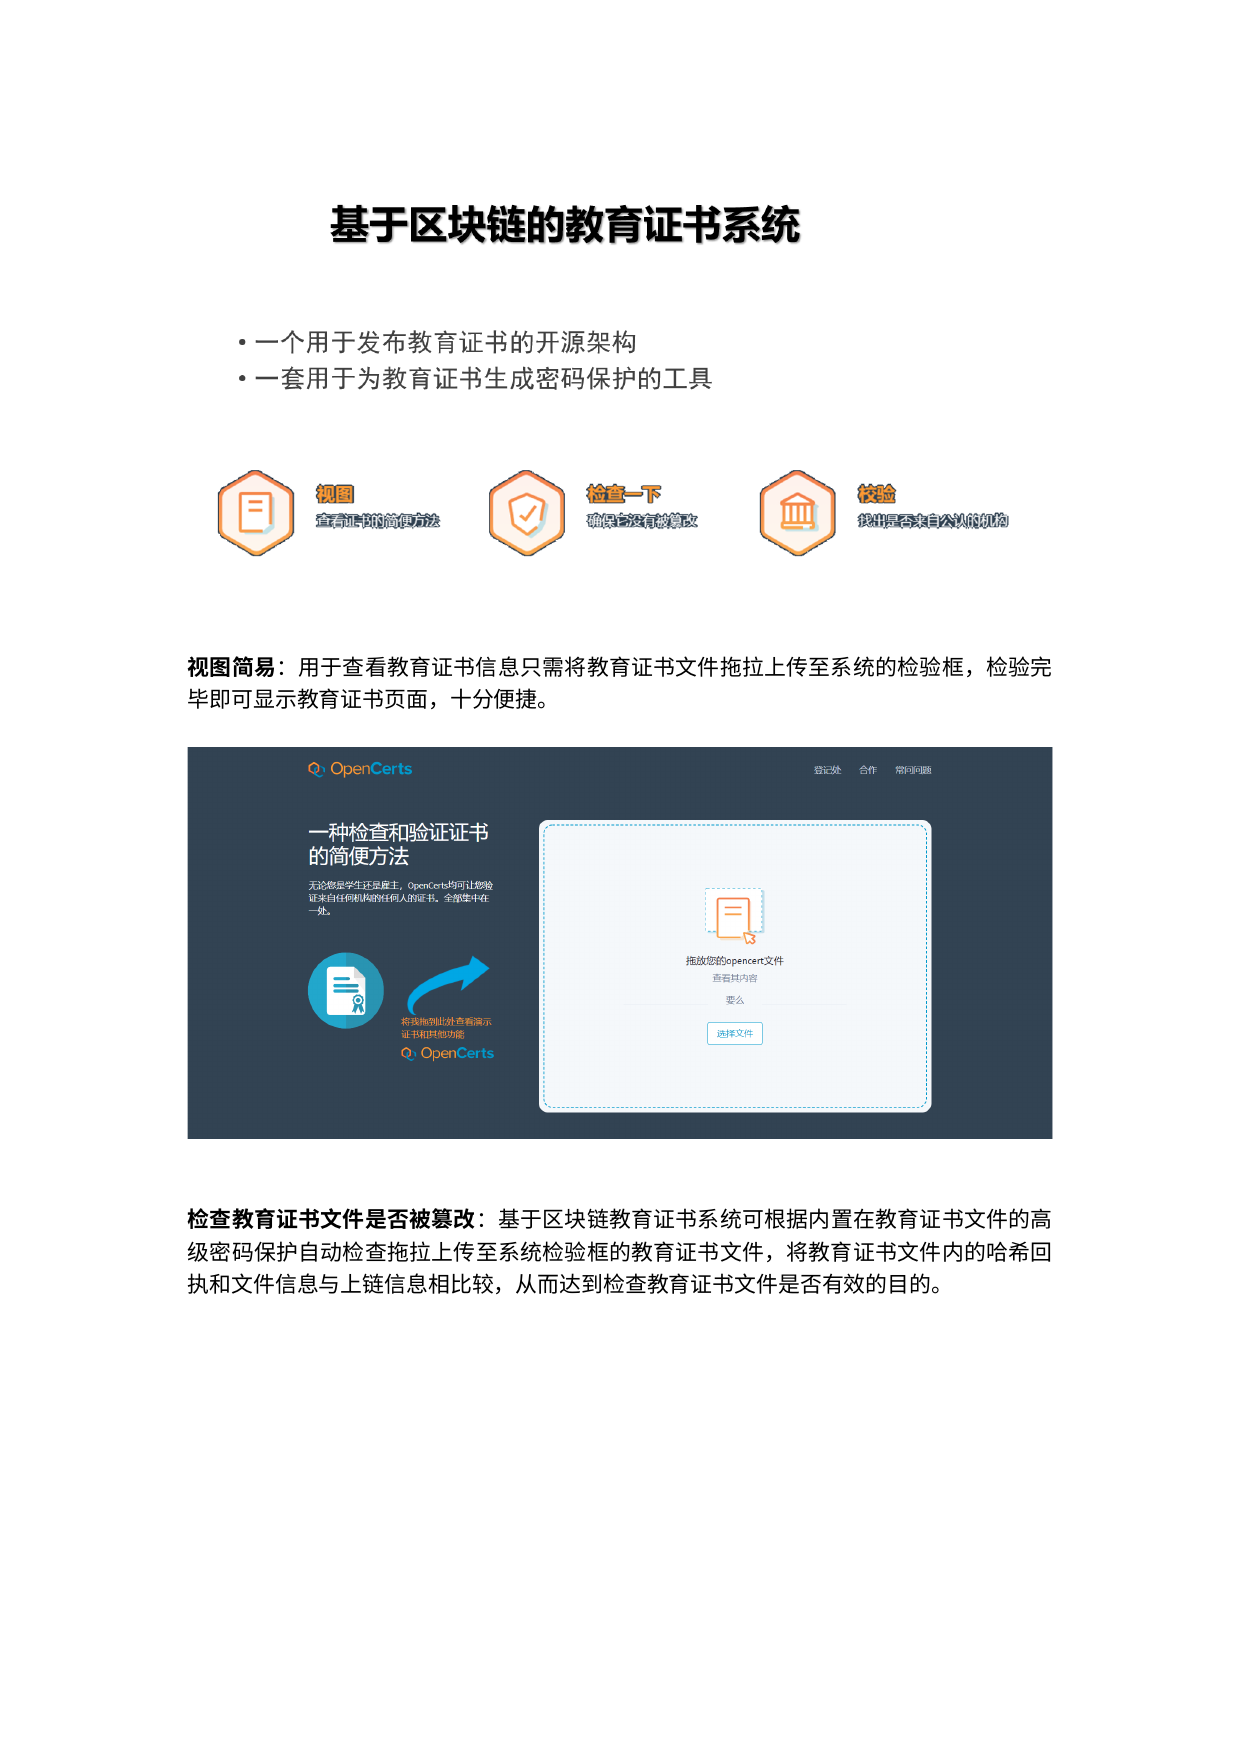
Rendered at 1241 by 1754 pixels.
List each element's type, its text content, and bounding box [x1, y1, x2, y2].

text 视图简易：用于查看教育证书信息只需将教育证书文件拖拉上传至系统的检验框，检验完毕即可显示教育证书页面，十分便捷。 [187, 649, 1053, 714]
picture [187, 162, 1053, 646]
text 检查教育证书文件是否被篡改：基于区块链教育证书系统可根据内置在教育证书文件的高级密码保护自动检查拖拉上传至系统检验框的教育证书文件，将教育证书文件内的哈希回执和文件信息与上链信息相比较，从而达到检查教育证书文件是否有效的目的。 [187, 1202, 1053, 1299]
picture [187, 747, 1053, 1139]
